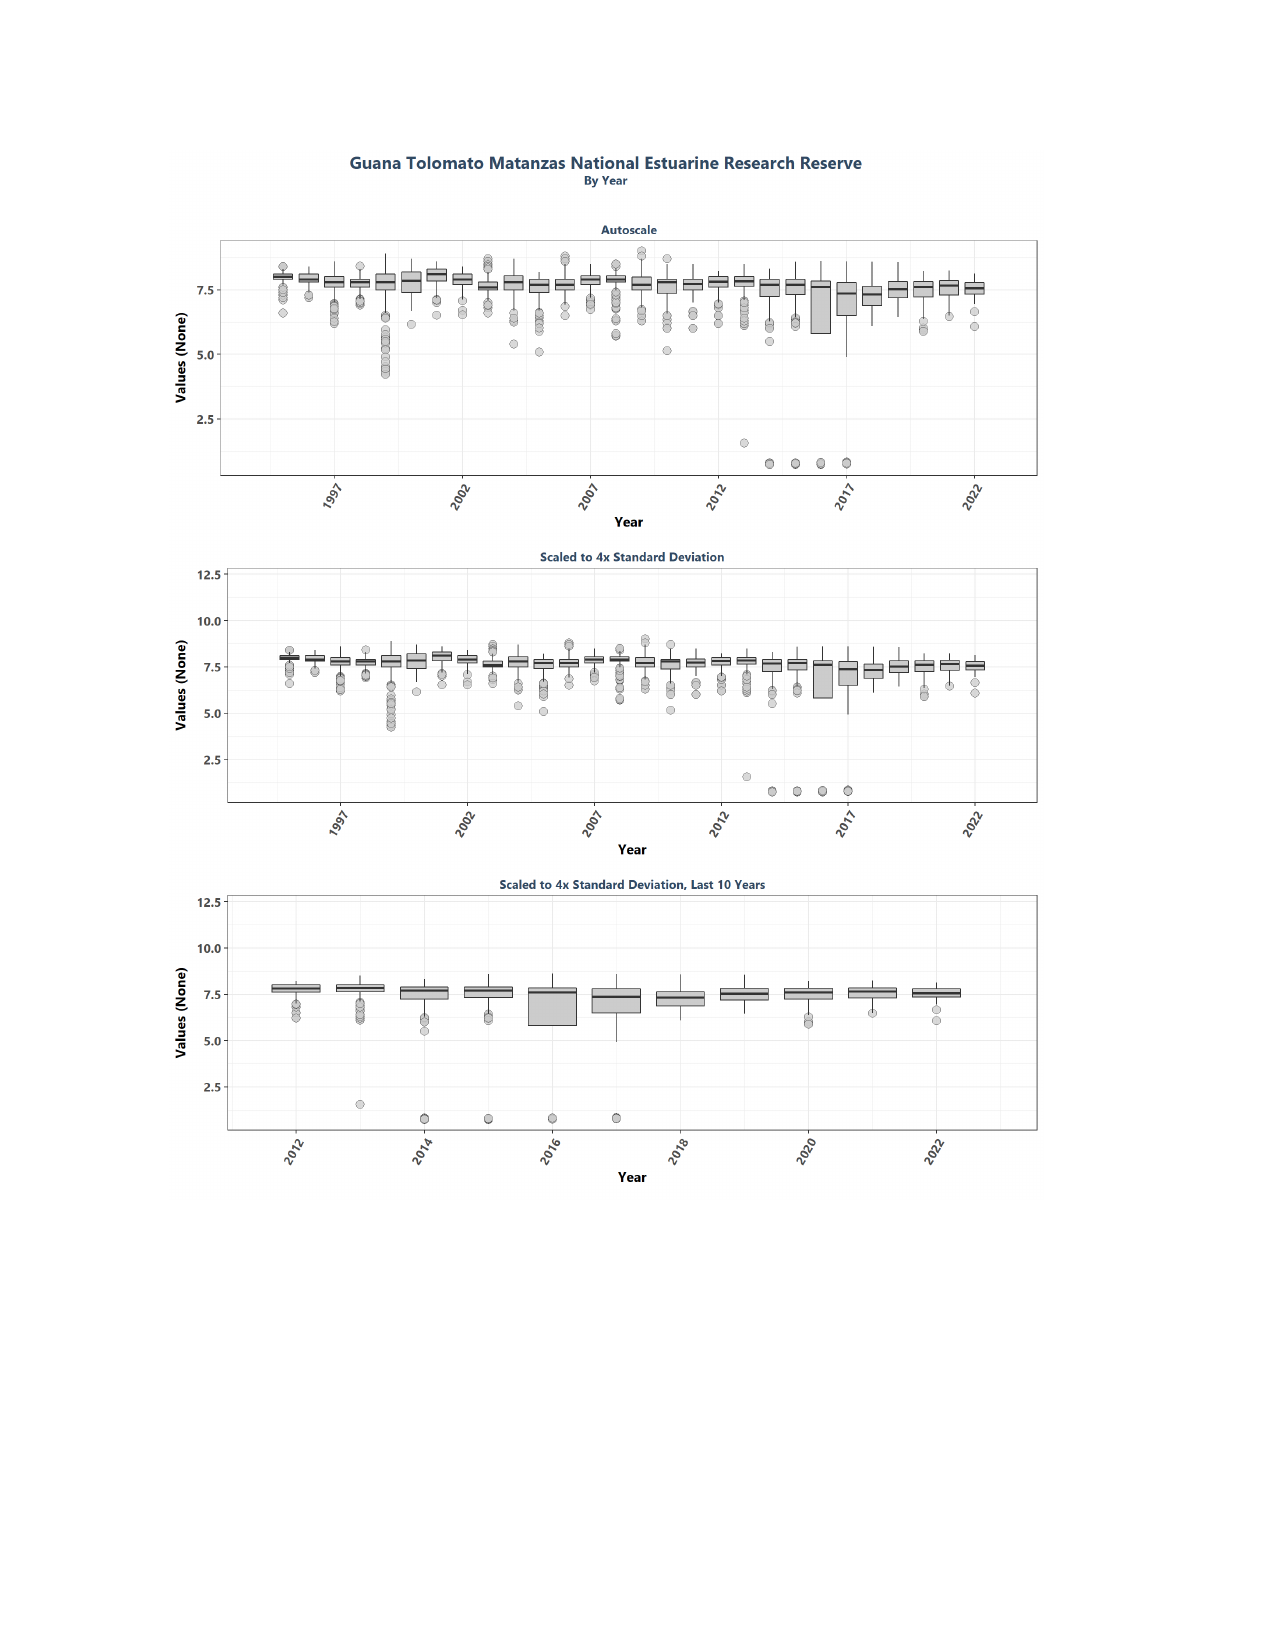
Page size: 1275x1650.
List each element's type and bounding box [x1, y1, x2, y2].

picture [168, 150, 1044, 1200]
